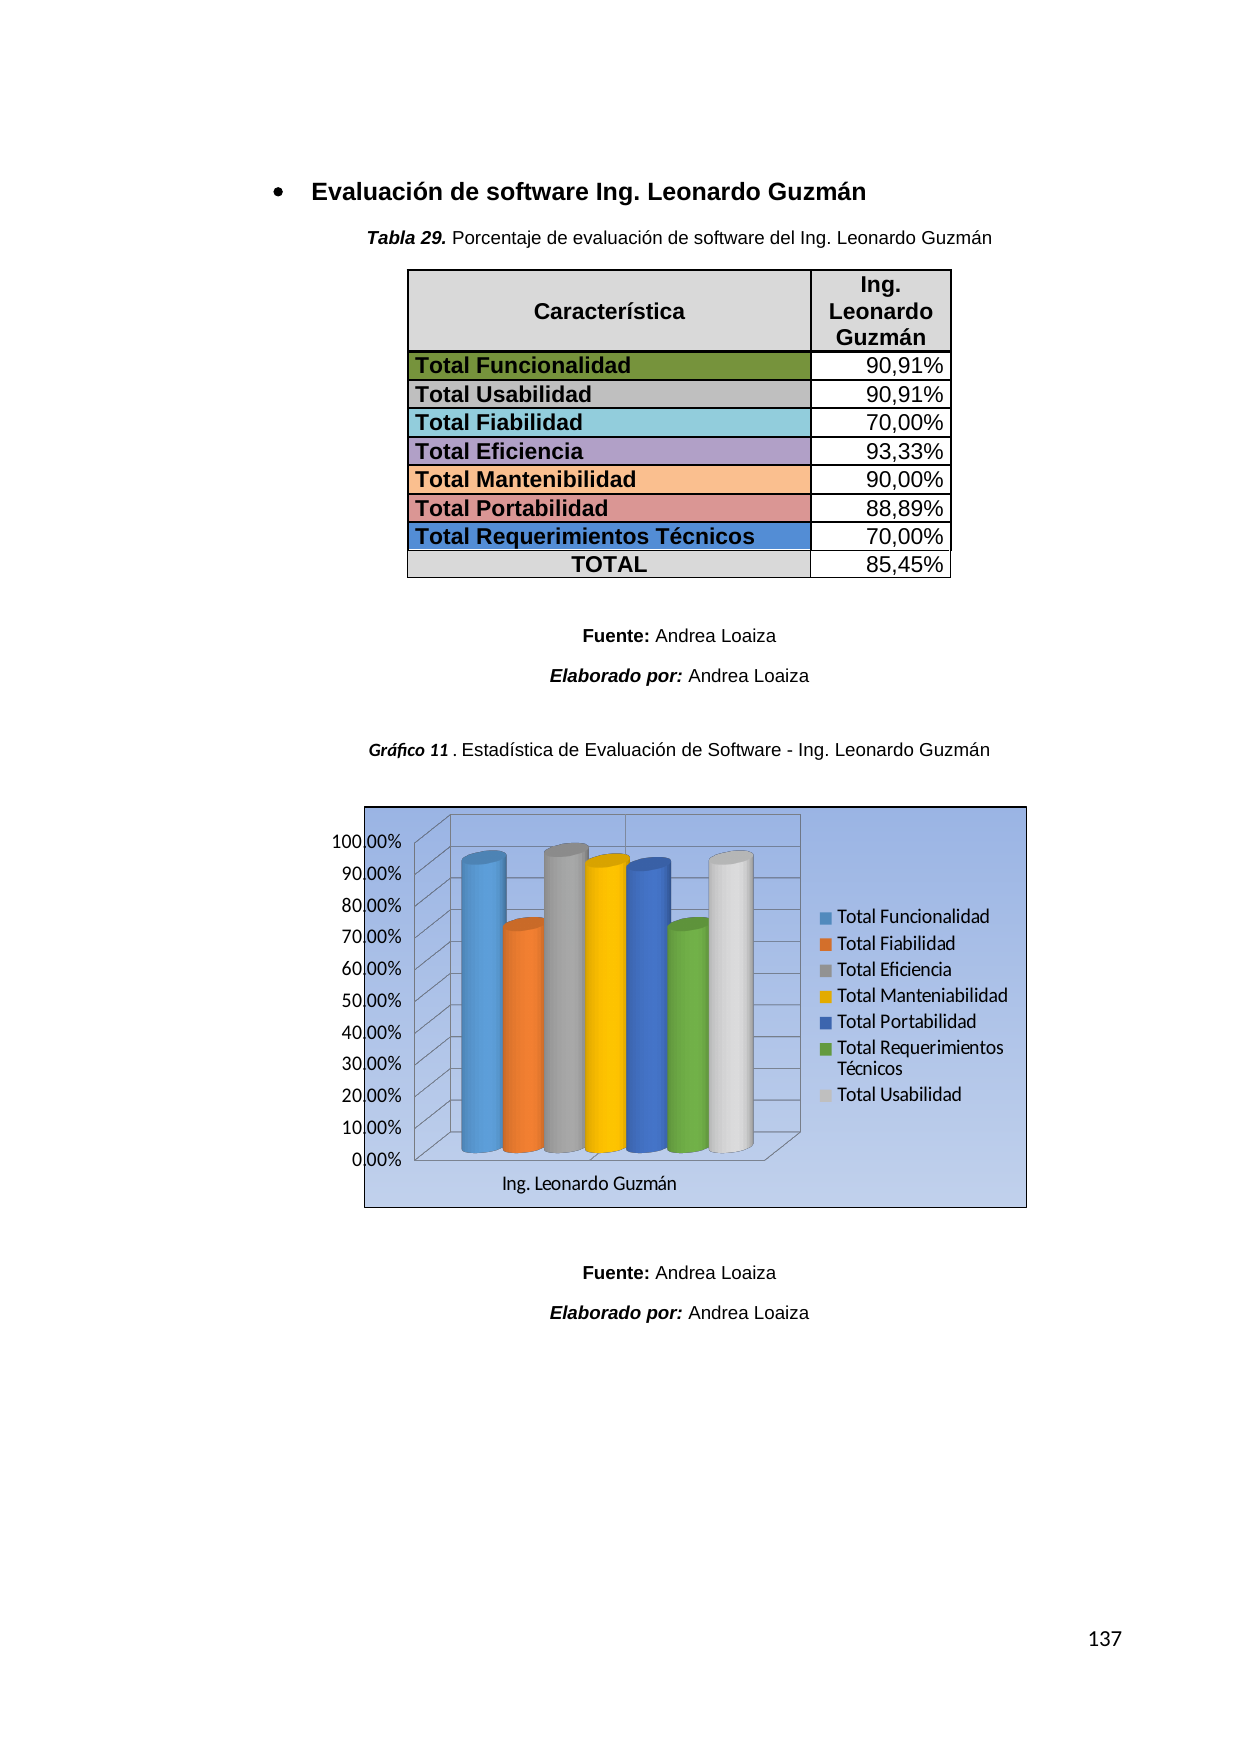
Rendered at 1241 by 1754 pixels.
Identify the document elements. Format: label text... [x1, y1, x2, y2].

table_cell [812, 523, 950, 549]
text Fuente: Andrea Loaiza [236, 625, 1122, 646]
text Elaborado por: Andrea Loaiza [236, 1302, 1122, 1323]
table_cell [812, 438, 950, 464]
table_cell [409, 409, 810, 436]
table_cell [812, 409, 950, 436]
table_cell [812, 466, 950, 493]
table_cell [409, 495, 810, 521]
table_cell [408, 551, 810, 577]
text Elaborado por: Andrea Loaiza [236, 665, 1122, 686]
text Fuente: Andrea Loaiza [236, 1262, 1122, 1284]
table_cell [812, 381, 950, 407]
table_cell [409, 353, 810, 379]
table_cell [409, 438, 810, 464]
list Evaluación de software Ing. Leonardo Guzmán [274, 177, 1122, 206]
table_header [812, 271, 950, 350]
text Tabla 29. Porcentaje de evaluación de software del Ing. Leonardo Guzmán [236, 227, 1122, 248]
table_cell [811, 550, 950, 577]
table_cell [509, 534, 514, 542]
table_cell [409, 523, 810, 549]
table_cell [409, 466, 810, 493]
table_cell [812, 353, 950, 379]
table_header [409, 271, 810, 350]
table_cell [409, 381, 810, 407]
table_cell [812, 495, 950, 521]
